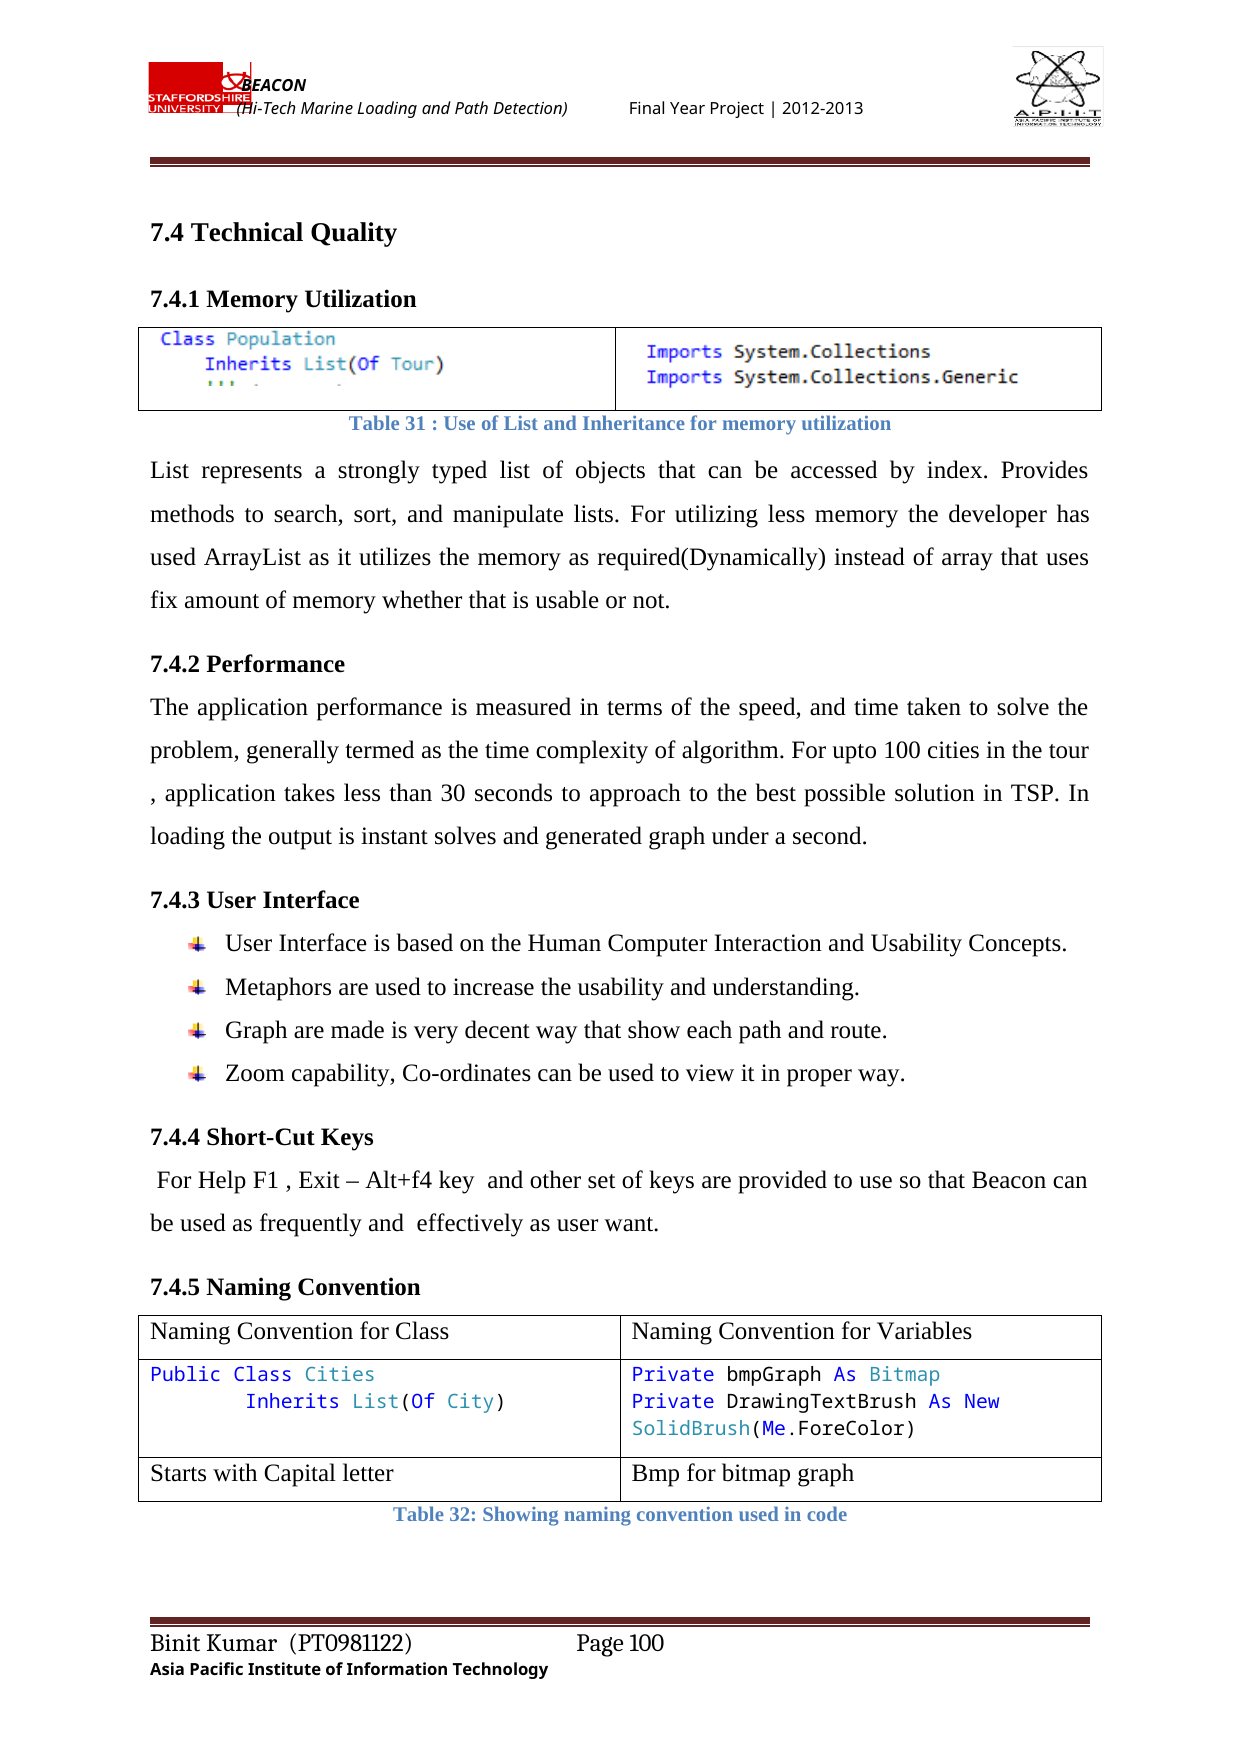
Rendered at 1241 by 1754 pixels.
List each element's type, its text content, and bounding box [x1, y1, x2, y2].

picture [188, 1064, 206, 1082]
picture [148, 62, 252, 113]
table_header Naming Convention for Class [139, 1316, 620, 1359]
picture [188, 978, 206, 995]
text For Help F1 , Exit – Alt+f4 key and other set of keys are provided to use so that Beacon can be used as frequently and effectively as user want. [150, 1165, 1090, 1237]
list User Interface is based on the Human Computer Interaction and Usability Concepts. [187, 928, 1090, 957]
text List represents a strongly typed list of objects that can be accessed by index. Provides methods to search, sort, and manipulate lists. For utilizing less memory the developer has used ArrayList as it utilizes the memory as required(Dynamically) instead of array that uses fix amount of memory whether that is usable or not. [150, 456, 1090, 614]
table_cell Starts with Capital letter [139, 1458, 620, 1501]
subtitle 7.4.3 User Interface [150, 885, 1090, 914]
table_cell Public Class Cities Inherits List(Of City) [139, 1360, 620, 1457]
subtitle 7.4.2 Performance [150, 649, 1090, 678]
table_header [616, 328, 1101, 409]
table_cell Bmp for bitmap graph [621, 1458, 1101, 1501]
table_header [139, 328, 615, 409]
list Zoom capability, Co-ordinates can be used to view it in proper way. [187, 1058, 1090, 1087]
table_cell Private bmpGraph As Bitmap Private DrawingTextBrush As New SolidBrush(Me.ForeColor) [621, 1360, 1101, 1457]
list Metaphors are used to increase the usability and understanding. [187, 972, 1090, 1000]
picture [188, 935, 206, 952]
picture [150, 328, 505, 386]
table_header Naming Convention for Variables [621, 1316, 1101, 1359]
list Graph are made is very decent way that show each path and route. [187, 1015, 1090, 1043]
text The application performance is measured in terms of the speed, and time taken to solve the problem, generally termed as the time complexity of algorithm. For upto 100 cities in the tour , application takes less than 30 seconds to approach to the best possible solution in TSP. In loading the output is instant solves and generated graph under a second. [150, 692, 1090, 850]
picture [626, 328, 1074, 396]
subtitle 7.4.1 Memory Utilization [150, 284, 1090, 313]
picture [1012, 46, 1104, 127]
picture [188, 1021, 206, 1039]
subtitle 7.4 Technical Quality [150, 216, 1090, 248]
subtitle 7.4.4 Short-Cut Keys [150, 1122, 1090, 1151]
subtitle 7.4.5 Naming Convention [150, 1272, 1090, 1301]
